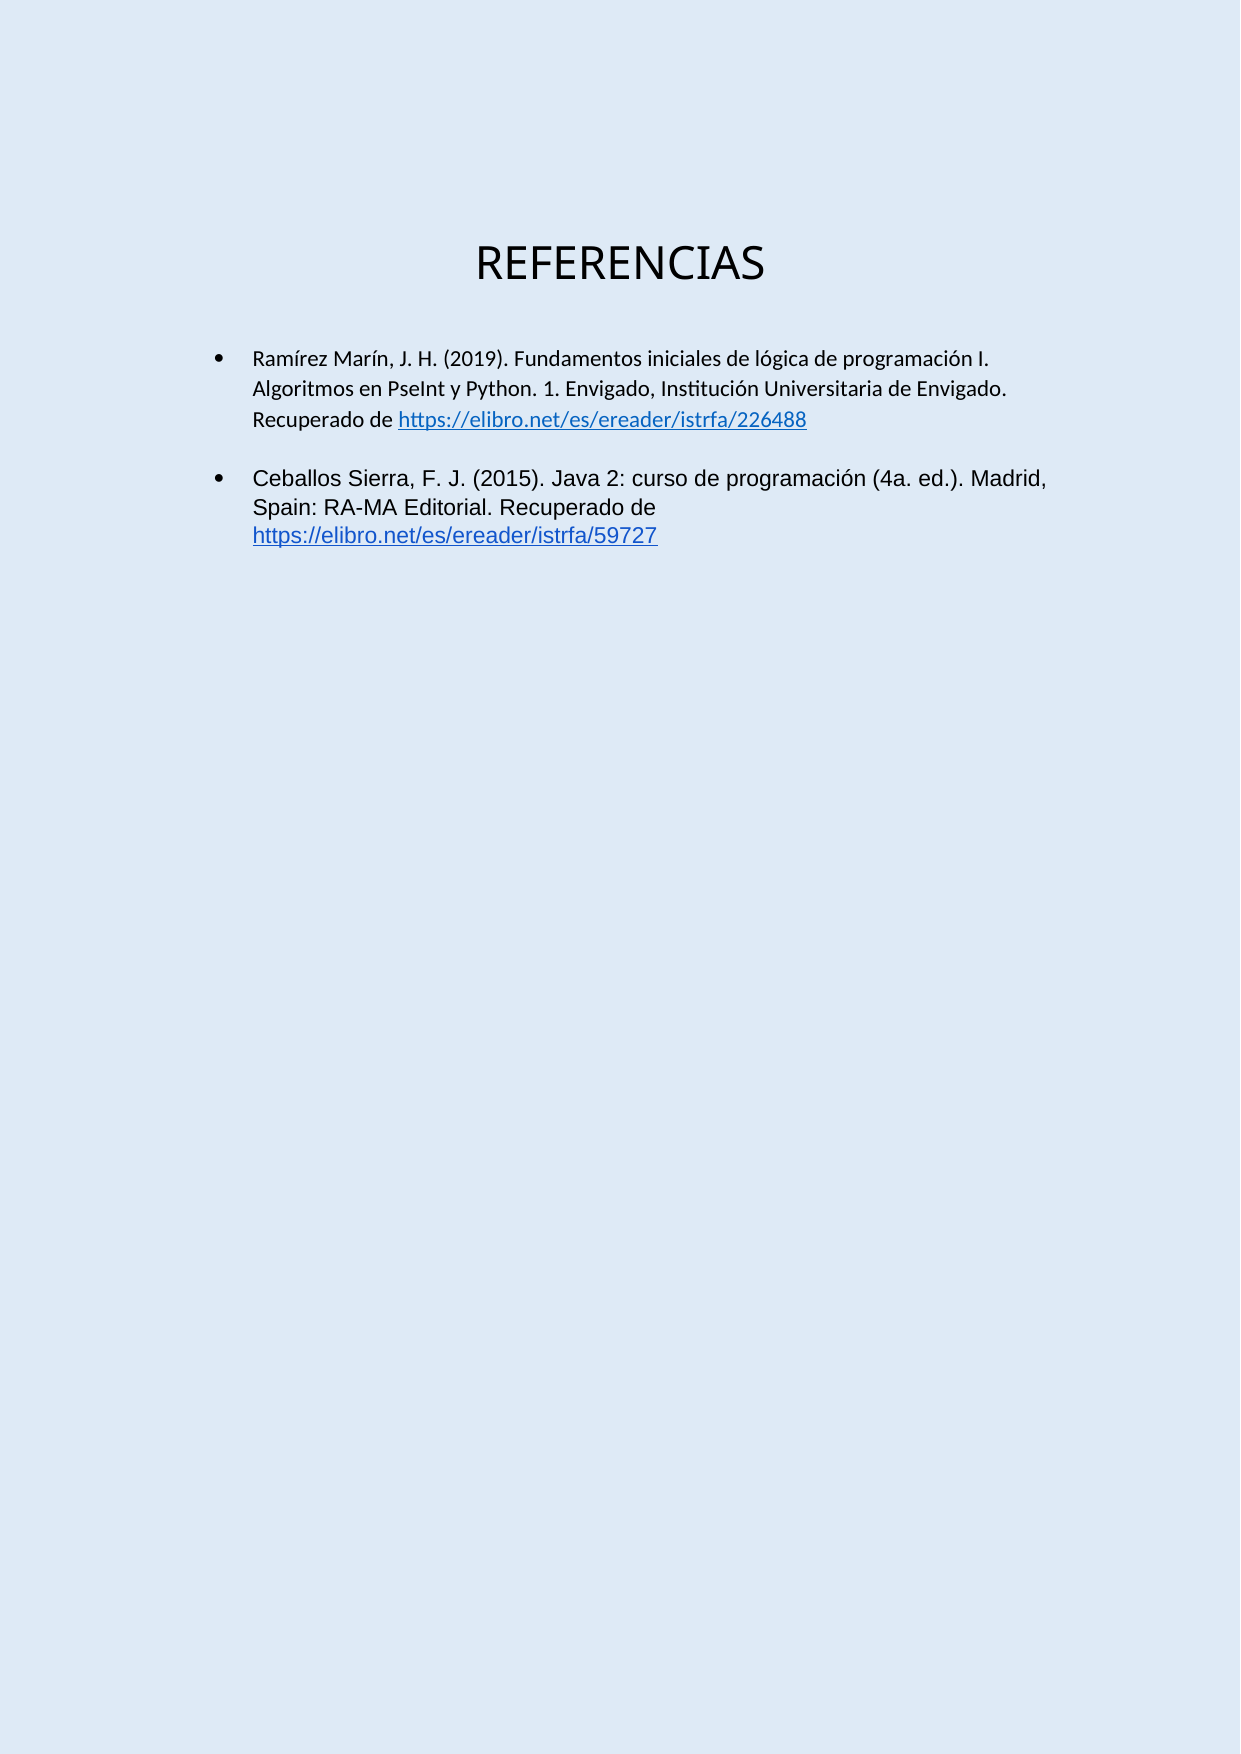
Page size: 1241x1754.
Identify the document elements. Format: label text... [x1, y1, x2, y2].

list Ramírez Marín, J. H. (2019). Fundamentos iniciales de lógica de programación I. Algoritmos en PseInt y Python. 1. Envigado, Institución Universitaria de Envigado. Recuperado de https://elibro.net/es/ereader/istrfa/226488 [215, 344, 1063, 433]
list Ceballos Sierra, F. J. (2015). Java 2: curso de programación (4a. ed.). Madrid, Spain: RA-MA Editorial. Recuperado de https://elibro.net/es/ereader/istrfa/59727 [215, 465, 1063, 548]
subtitle REFERENCIAS [177, 230, 1063, 292]
